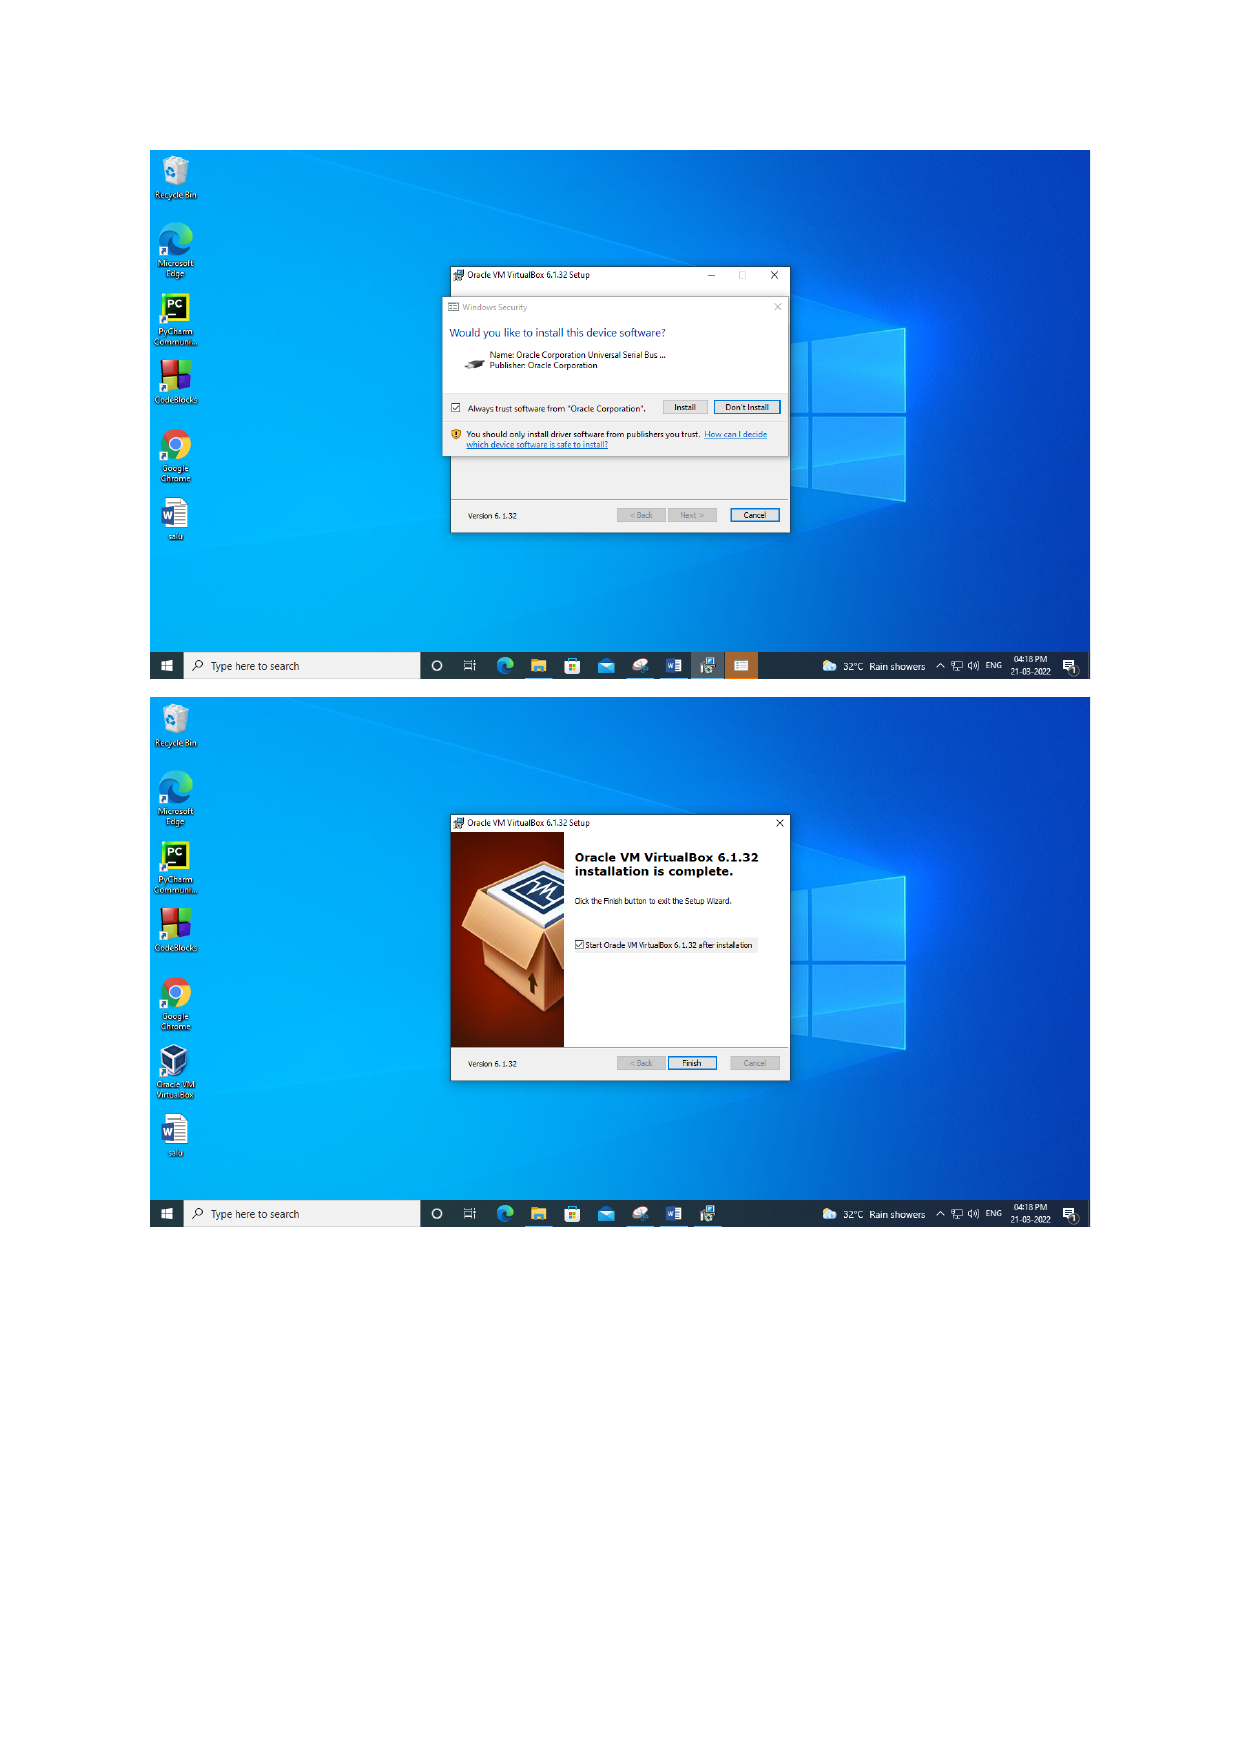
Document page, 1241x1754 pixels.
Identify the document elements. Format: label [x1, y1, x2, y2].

picture [162, 1115, 187, 1143]
picture [160, 771, 192, 803]
picture [160, 978, 190, 1008]
picture [186, 740, 196, 745]
picture [162, 498, 187, 526]
picture [160, 294, 189, 323]
picture [150, 697, 1091, 1227]
picture [159, 261, 169, 265]
picture [164, 157, 188, 184]
picture [160, 360, 191, 391]
picture [160, 1045, 186, 1076]
picture [164, 945, 182, 950]
picture [186, 192, 196, 197]
picture [150, 150, 1091, 679]
picture [160, 908, 191, 939]
picture [171, 1092, 186, 1097]
picture [160, 430, 190, 460]
picture [160, 842, 189, 871]
picture [164, 397, 182, 402]
picture [160, 223, 192, 255]
picture [159, 809, 169, 813]
picture [164, 705, 188, 732]
